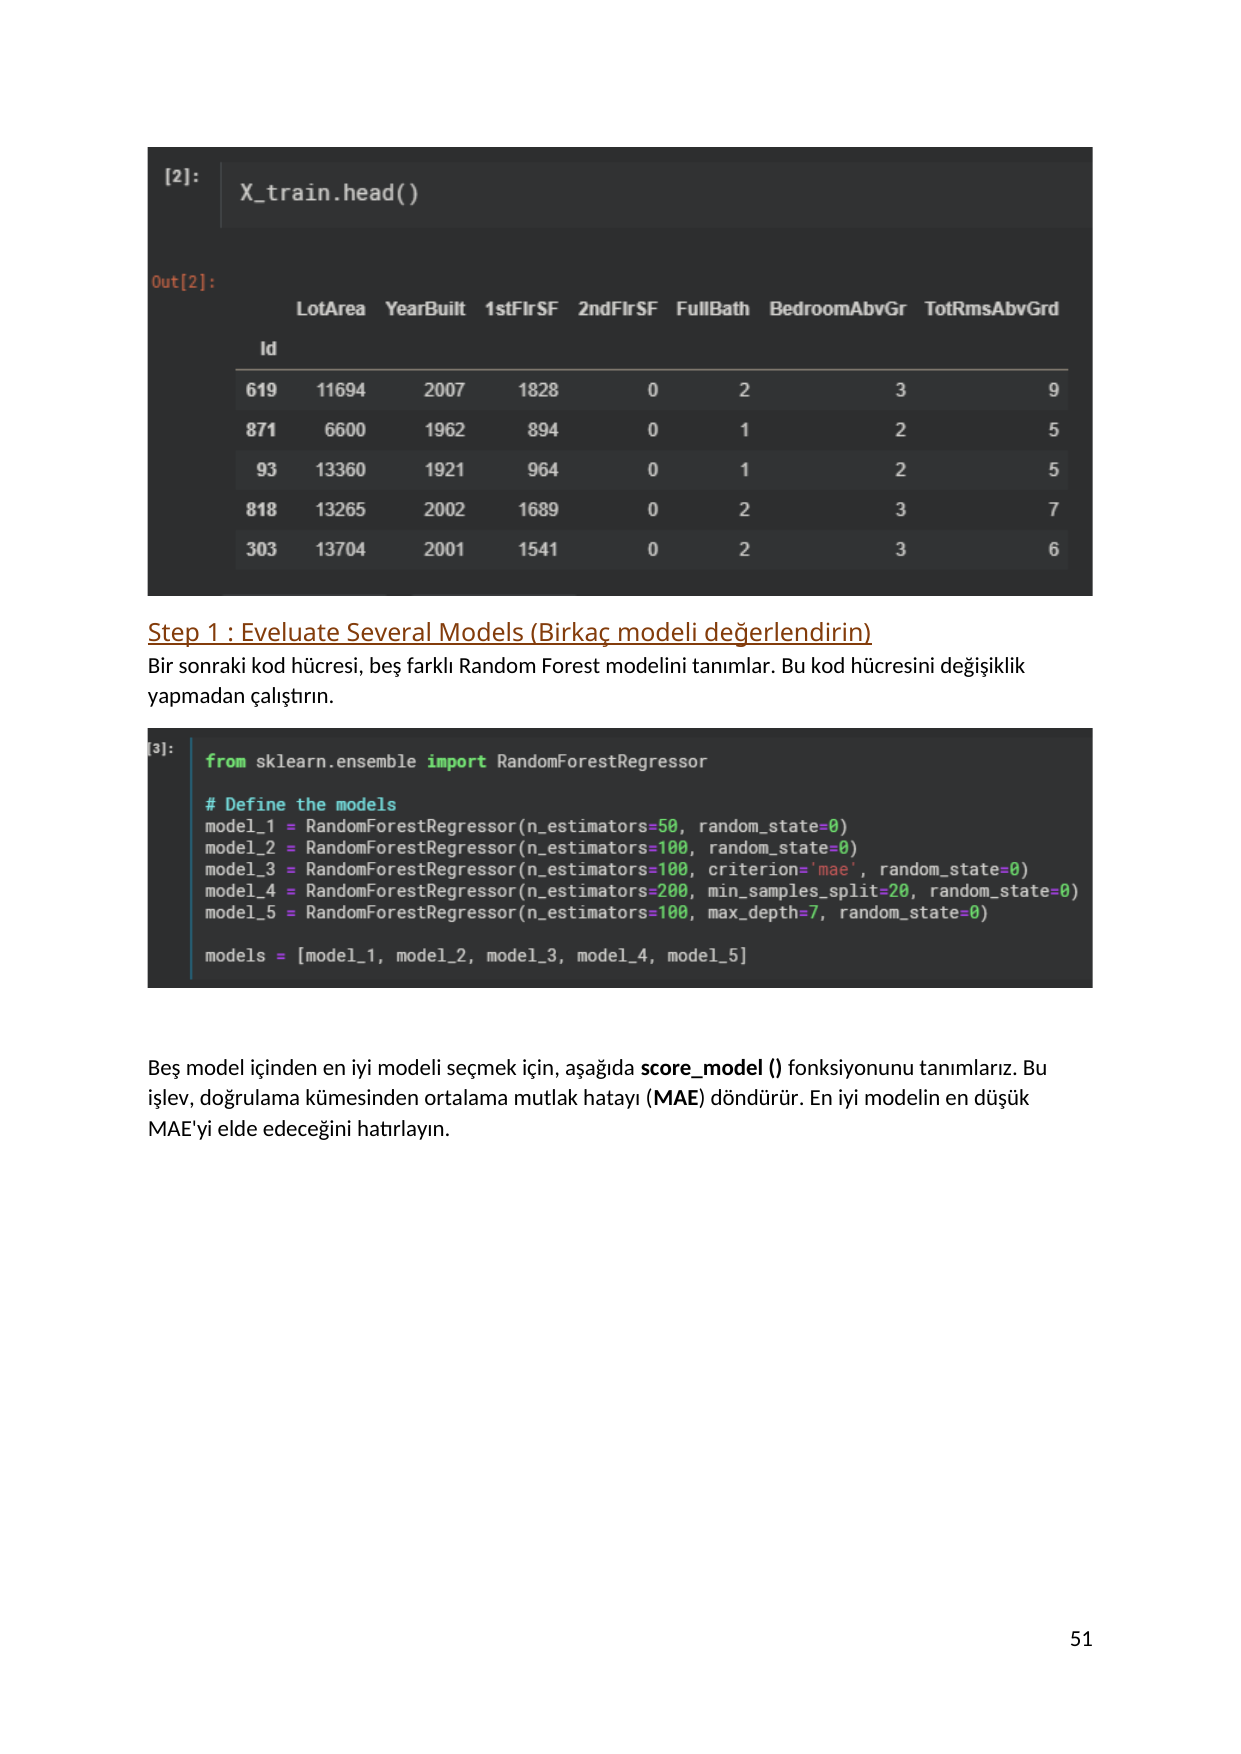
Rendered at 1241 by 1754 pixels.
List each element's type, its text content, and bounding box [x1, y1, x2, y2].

picture [147, 147, 1093, 596]
subtitle Step 1 : Eveluate Several Models (Birkaç modeli değerlendirin) [148, 614, 1093, 648]
text Bir sonraki kod hücresi, beş farklı Random Forest modelini tanımlar. Bu kod hücresini değişiklik yapmadan çalıştırın. [148, 651, 1093, 709]
picture [147, 728, 1093, 988]
text Beş model içinden en iyi modeli seçmek için, aşağıda score_model () fonksiyonunu tanımlarız. Bu işlev, doğrulama kümesinden ortalama mutlak hatayı (MAE) döndürür. En iyi modelin en düşük MAE'yi elde edeceğini hatırlayın. [148, 1053, 1093, 1142]
